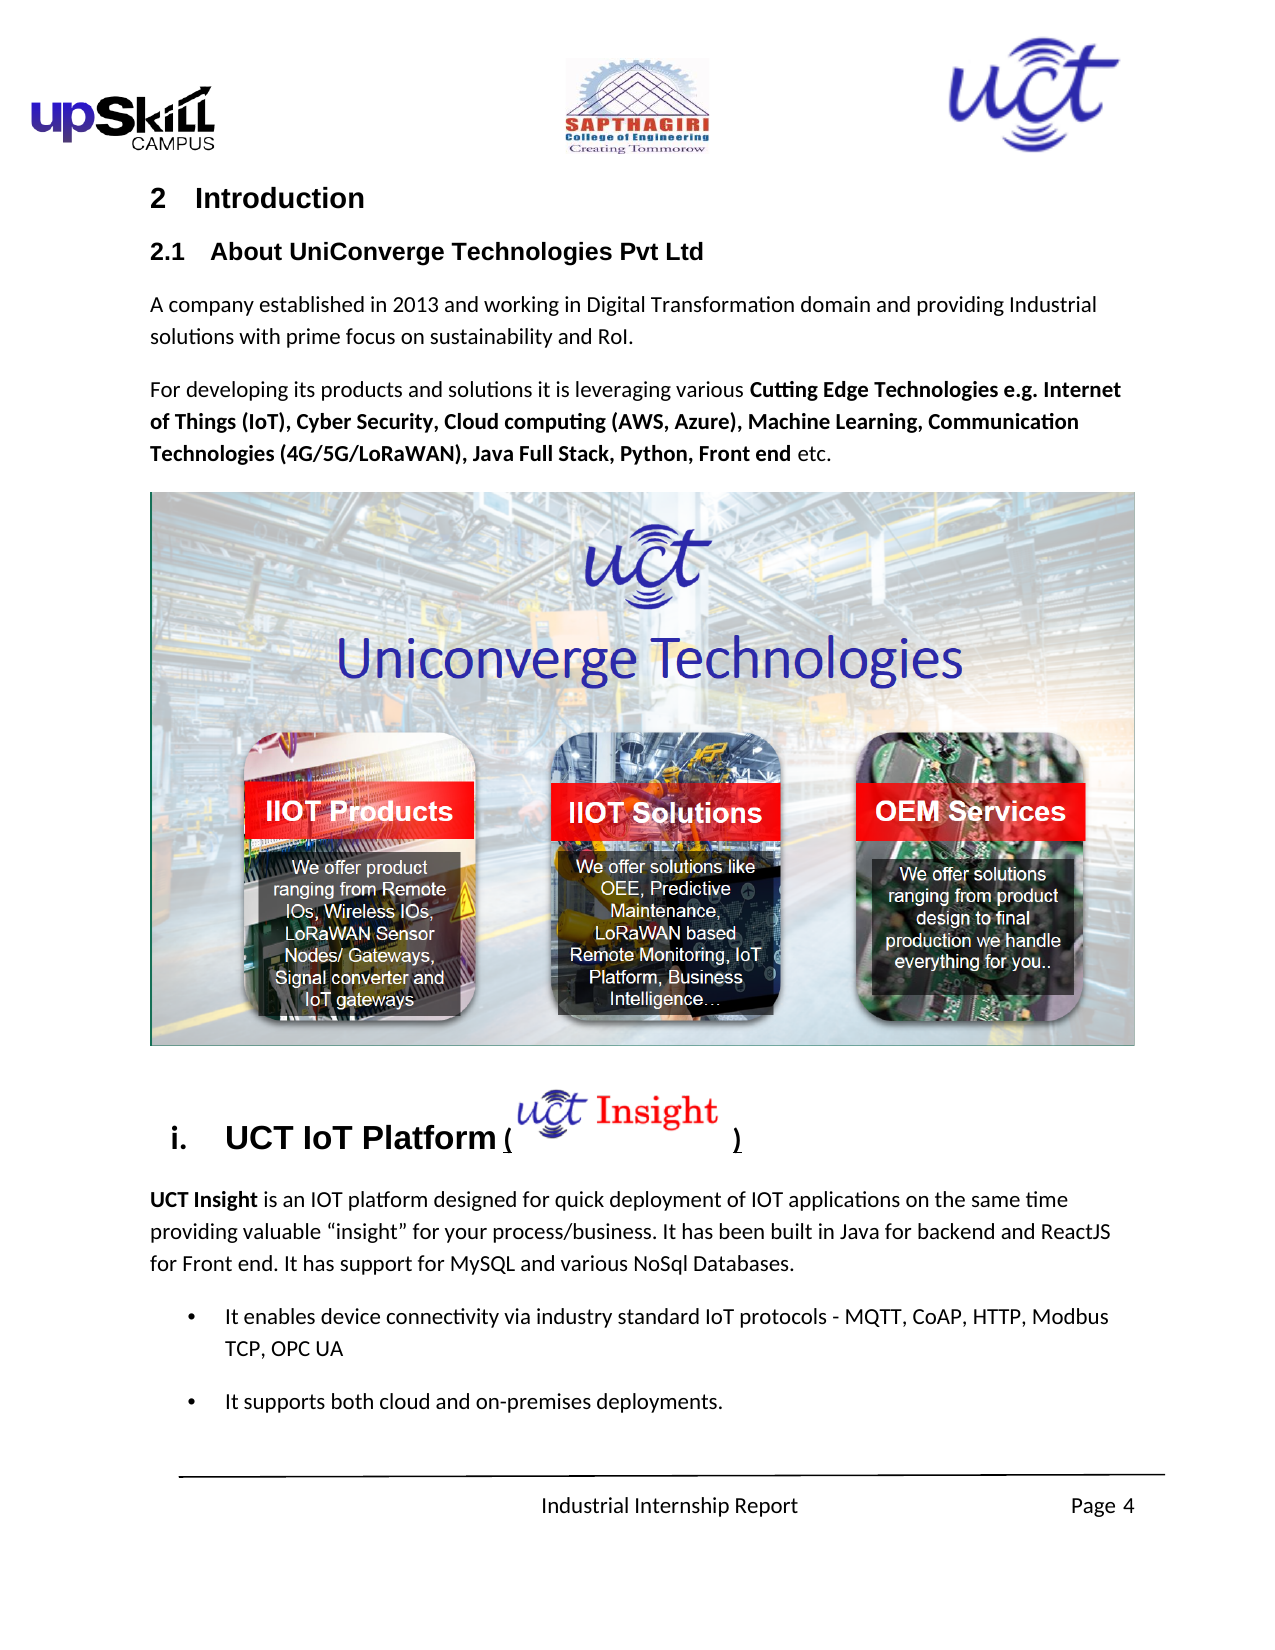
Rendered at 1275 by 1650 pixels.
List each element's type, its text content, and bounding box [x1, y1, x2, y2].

picture [565, 58, 710, 154]
text UCT Insight is an IOT platform designed for quick deployment of IOT applications on the same time providing valuable “insight” for your process/business. It has been built in Java for backend and ReactJS for Front end. It has support for MySQL and various NoSql Databases. [150, 1185, 1134, 1277]
subtitle Introduction [150, 181, 1134, 215]
text A company established in 2013 and working in Digital Transformation domain and providing Industrial solutions with prime focus on sustainability and RoI. [150, 290, 1134, 350]
subtitle About UniConverge Technologies Pvt Ltd [150, 240, 1134, 265]
list UCT IoT Platform () [187, 1071, 1134, 1158]
list It supports both cloud and on-premises deployments. [187, 1387, 1134, 1415]
picture [946, 28, 1125, 154]
picture [512, 1071, 733, 1150]
picture [0, 73, 246, 154]
text For developing its products and solutions it is leveraging various Cutting Edge Technologies e.g. Internet of Things (IoT), Cyber Security, Cloud computing (AWS, Azure), Machine Learning, Communication Technologies (4G/5G/LoRaWAN), Java Full Stack, Python, Front end etc. [150, 375, 1134, 467]
picture [150, 492, 1135, 1046]
list It enables device connectivity via industry standard IoT protocols - MQTT, CoAP, HTTP, Modbus TCP, OPC UA [187, 1302, 1134, 1362]
